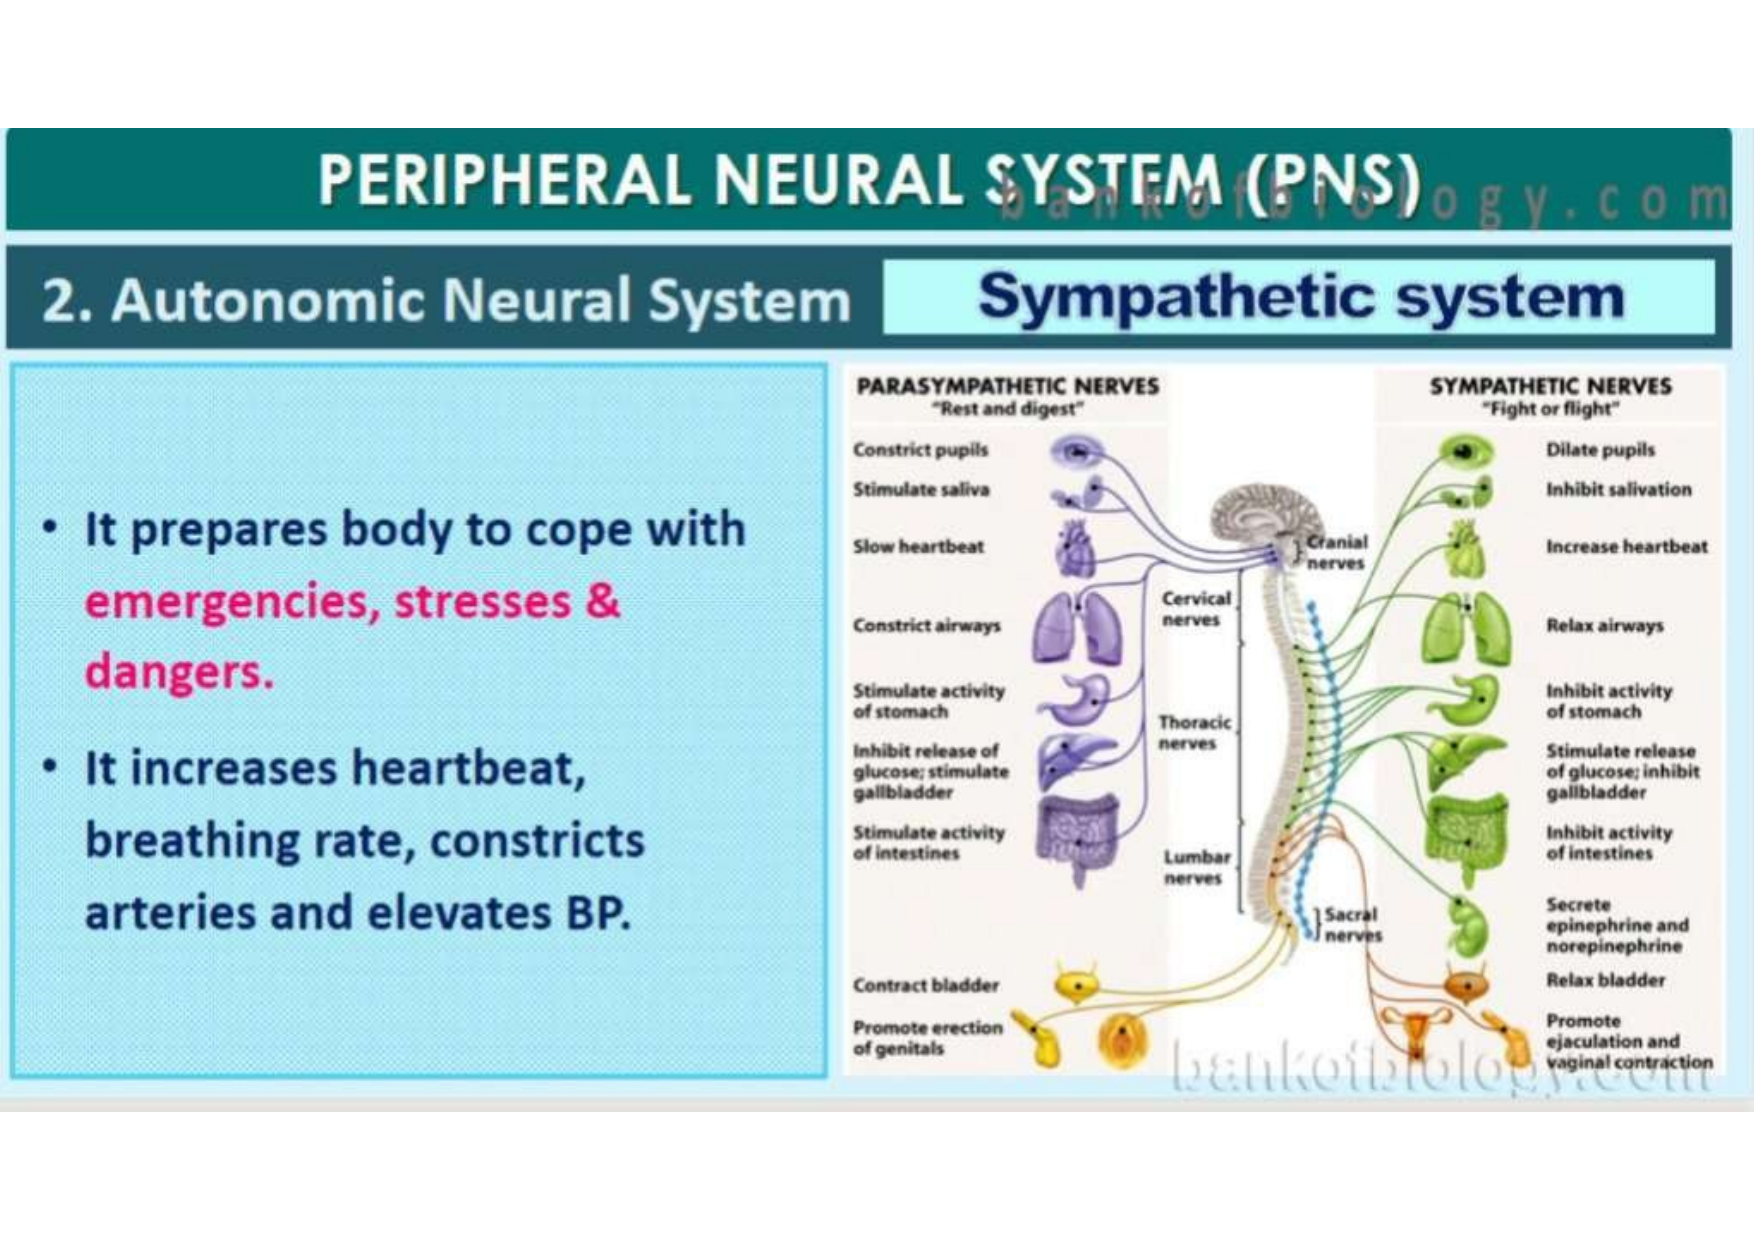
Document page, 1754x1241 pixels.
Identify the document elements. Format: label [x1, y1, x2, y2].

picture [0, 128, 1754, 1112]
